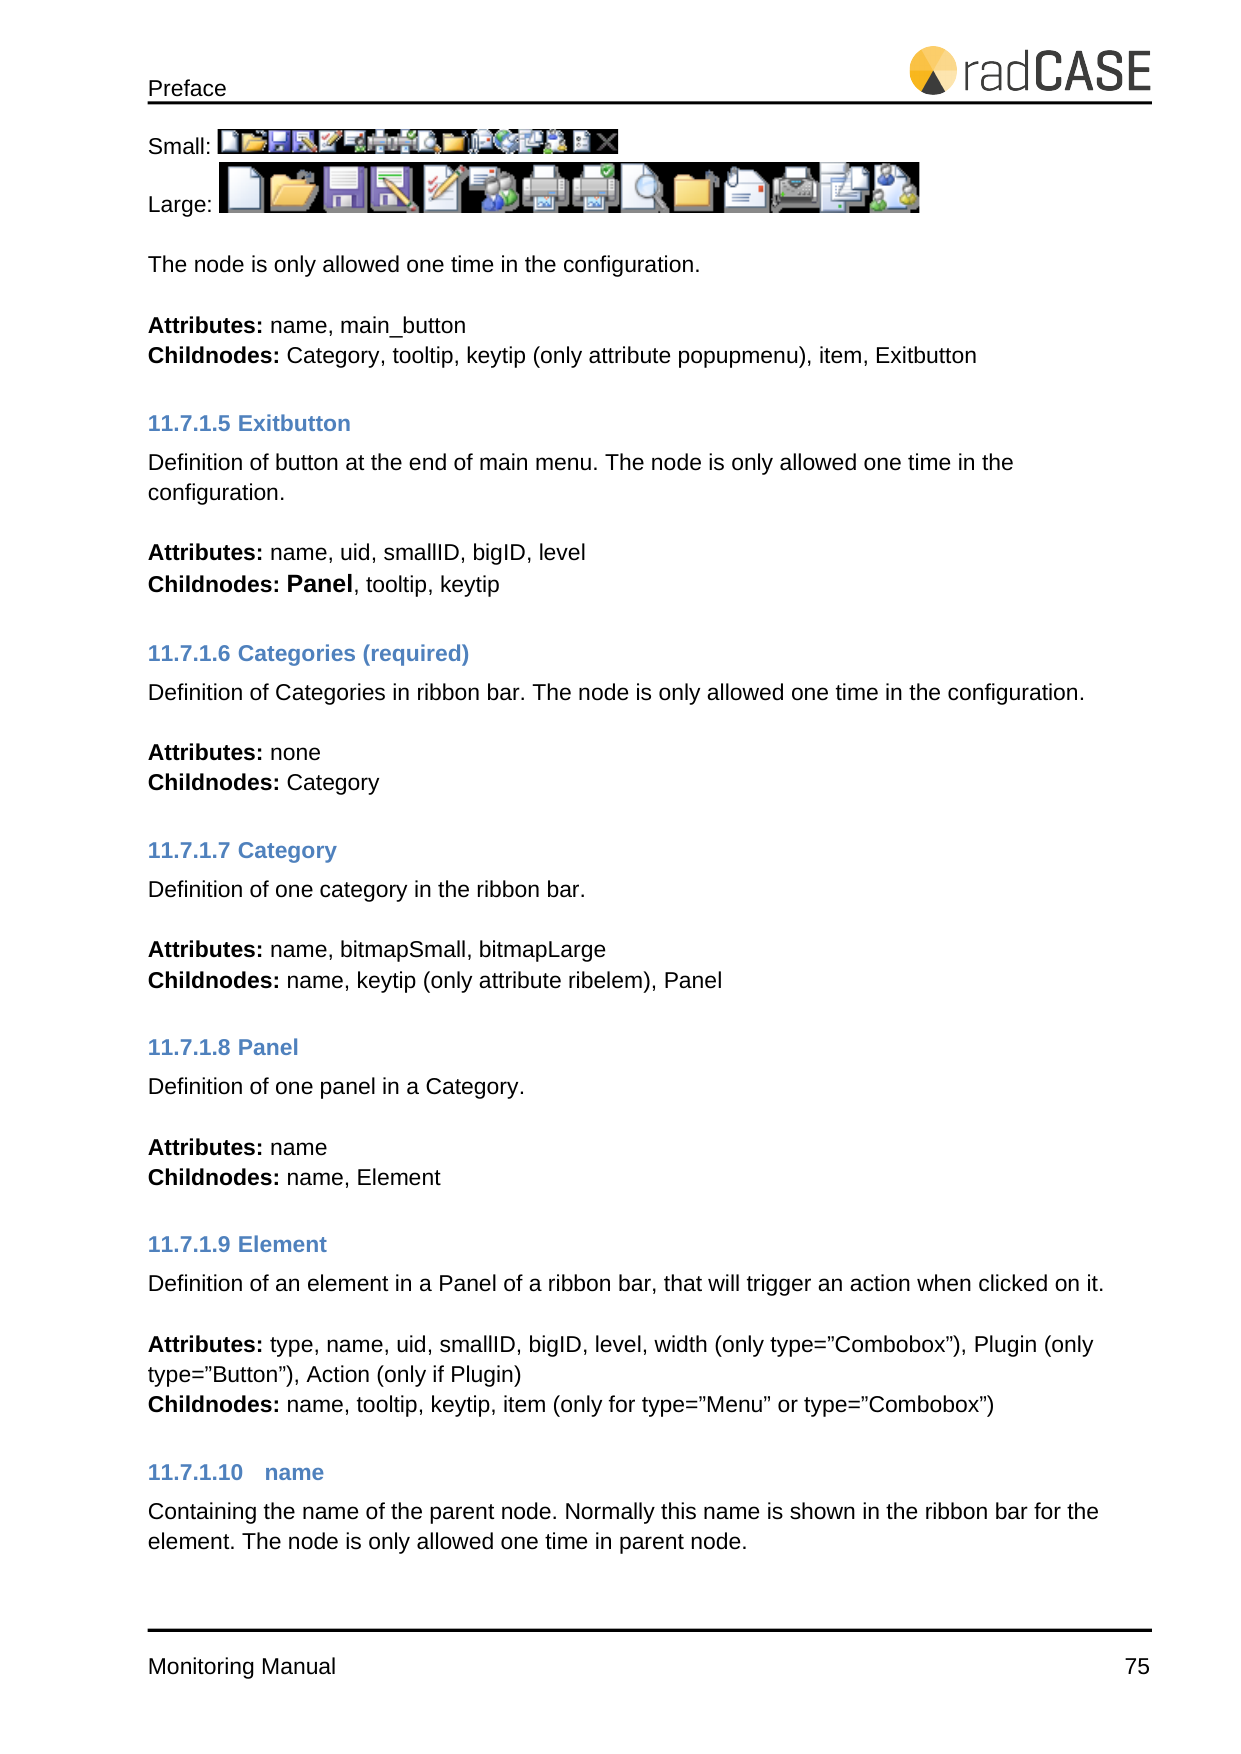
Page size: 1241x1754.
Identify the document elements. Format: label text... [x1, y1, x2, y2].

text Attributes: name [148, 1133, 1152, 1160]
text Definition of an element in a Panel of a ribbon bar, that will trigger an action when clicked on it. [148, 1270, 1152, 1297]
subtitle Exitbutton [148, 410, 1152, 436]
text Childnodes: Panel, tooltip, keytip [148, 569, 1152, 598]
text Attributes: type, name, uid, smallID, bigID, level, width (only type=”Combobox”), Plugin (only type=”Button”), Action (only if Plugin) [148, 1331, 1152, 1387]
text Attributes: name, uid, smallID, bigID, level [148, 539, 1152, 566]
text Childnodes: name, Element [148, 1164, 1152, 1190]
text The node is only allowed one time in the configuration. [148, 251, 1152, 278]
text Definition of one panel in a Category. [148, 1073, 1152, 1099]
text Attributes: none [148, 739, 1152, 766]
text Childnodes: name, keytip (only attribute ribelem), Panel [148, 967, 1152, 993]
text Definition of Categories in ribbon bar. The node is only allowed one time in the configuration. [148, 679, 1152, 705]
text Childnodes: name, tooltip, keytip, item (only for type=”Menu” or type=”Combobox”) [148, 1391, 1152, 1417]
text Definition of one category in the ribbon bar. [148, 876, 1152, 902]
text Attributes: name, bitmapSmall, bitmapLarge [148, 936, 1152, 963]
subtitle Panel [148, 1034, 1152, 1061]
subtitle Categories (required) [148, 640, 1152, 666]
picture [219, 162, 920, 213]
text Containing the name of the parent node. Normally this name is shown in the ribbon bar for the element. The node is only allowed one time in parent node. [148, 1498, 1152, 1554]
text Childnodes: Category, tooltip, keytip (only attribute popupmenu), item, Exitbutton [148, 342, 1152, 368]
subtitle Category [148, 837, 1152, 863]
subtitle name [148, 1459, 1152, 1485]
text Childnodes: Category [148, 769, 1152, 796]
text Attributes: name, main_button [148, 312, 1152, 338]
text Definition of button at the end of main menu. The node is only allowed one time in the configuration. [148, 448, 1152, 505]
subtitle Element [148, 1231, 1152, 1258]
picture [217, 129, 619, 154]
picture [909, 46, 1151, 95]
